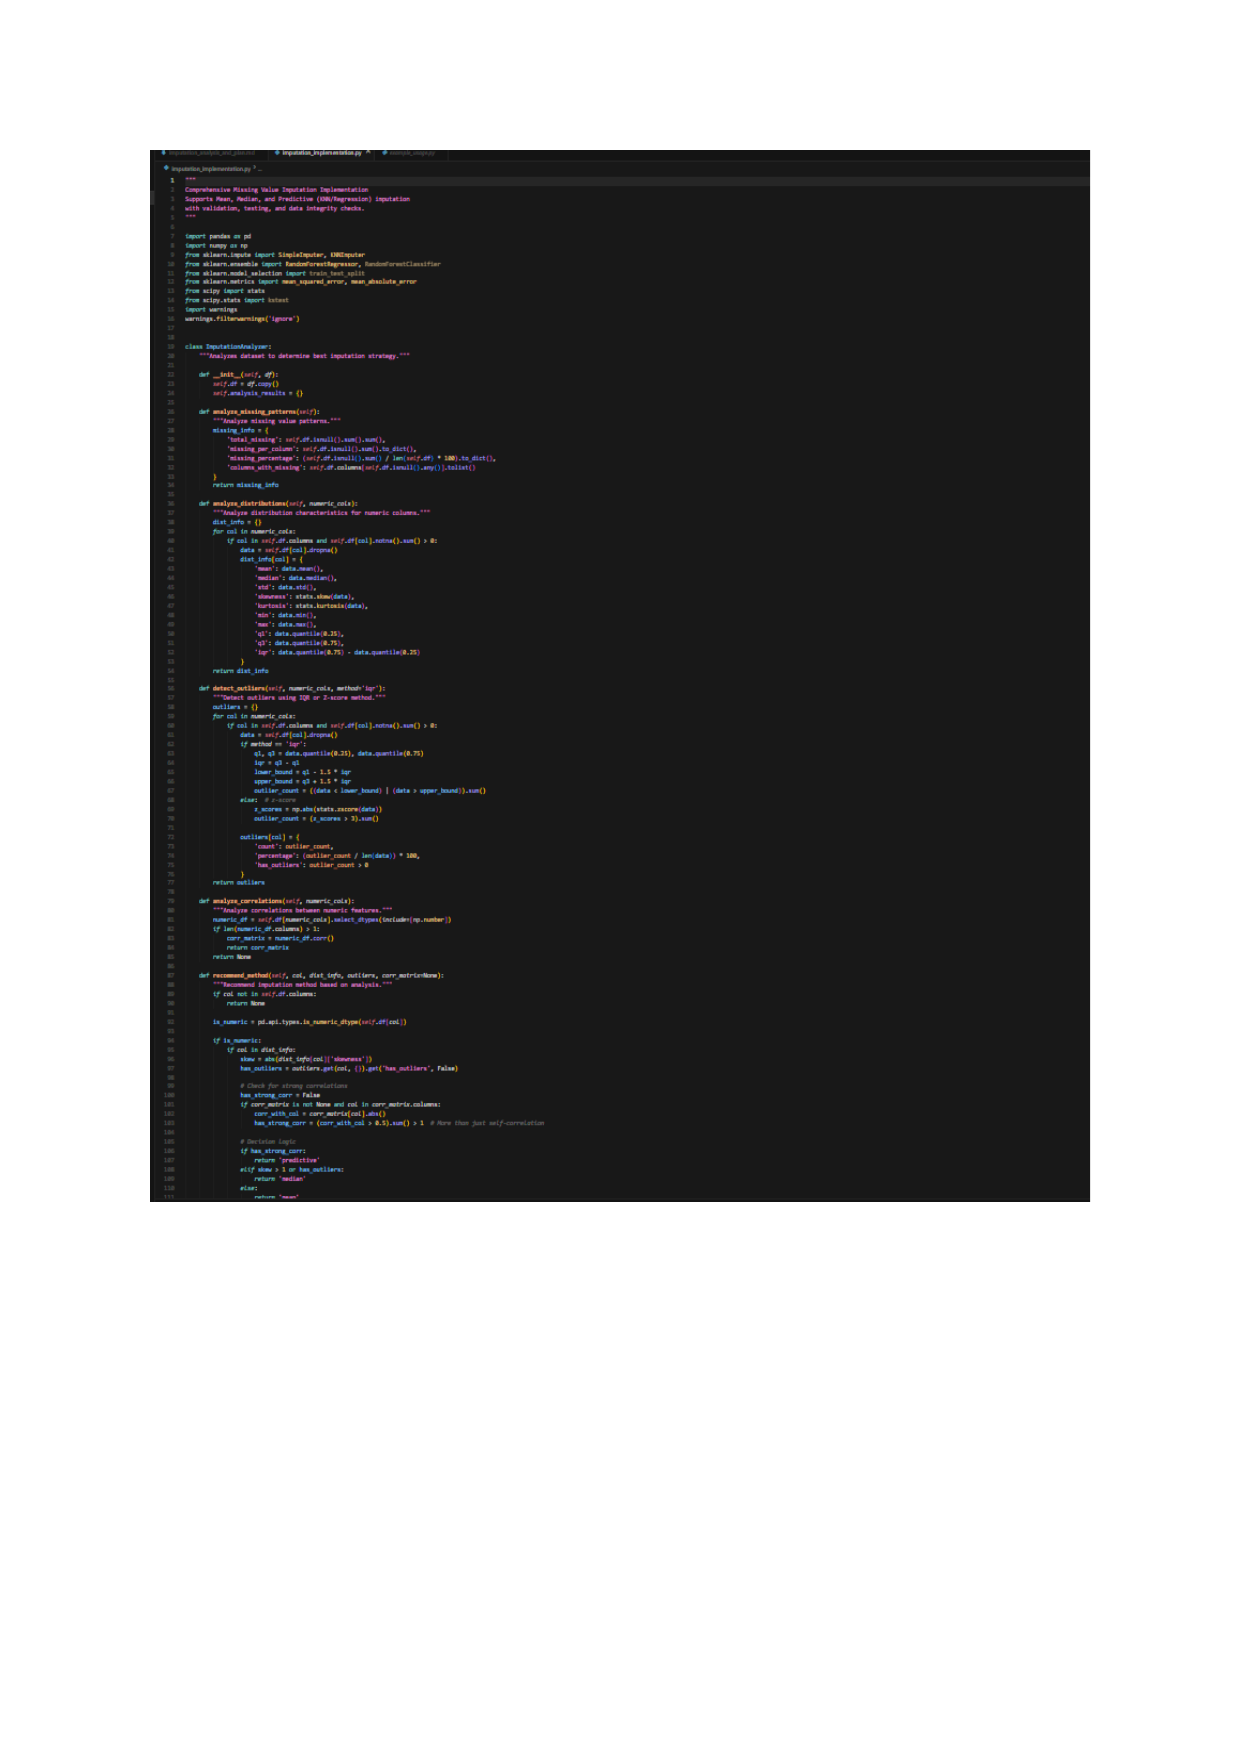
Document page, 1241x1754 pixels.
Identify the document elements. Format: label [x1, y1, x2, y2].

picture [150, 150, 1091, 1202]
